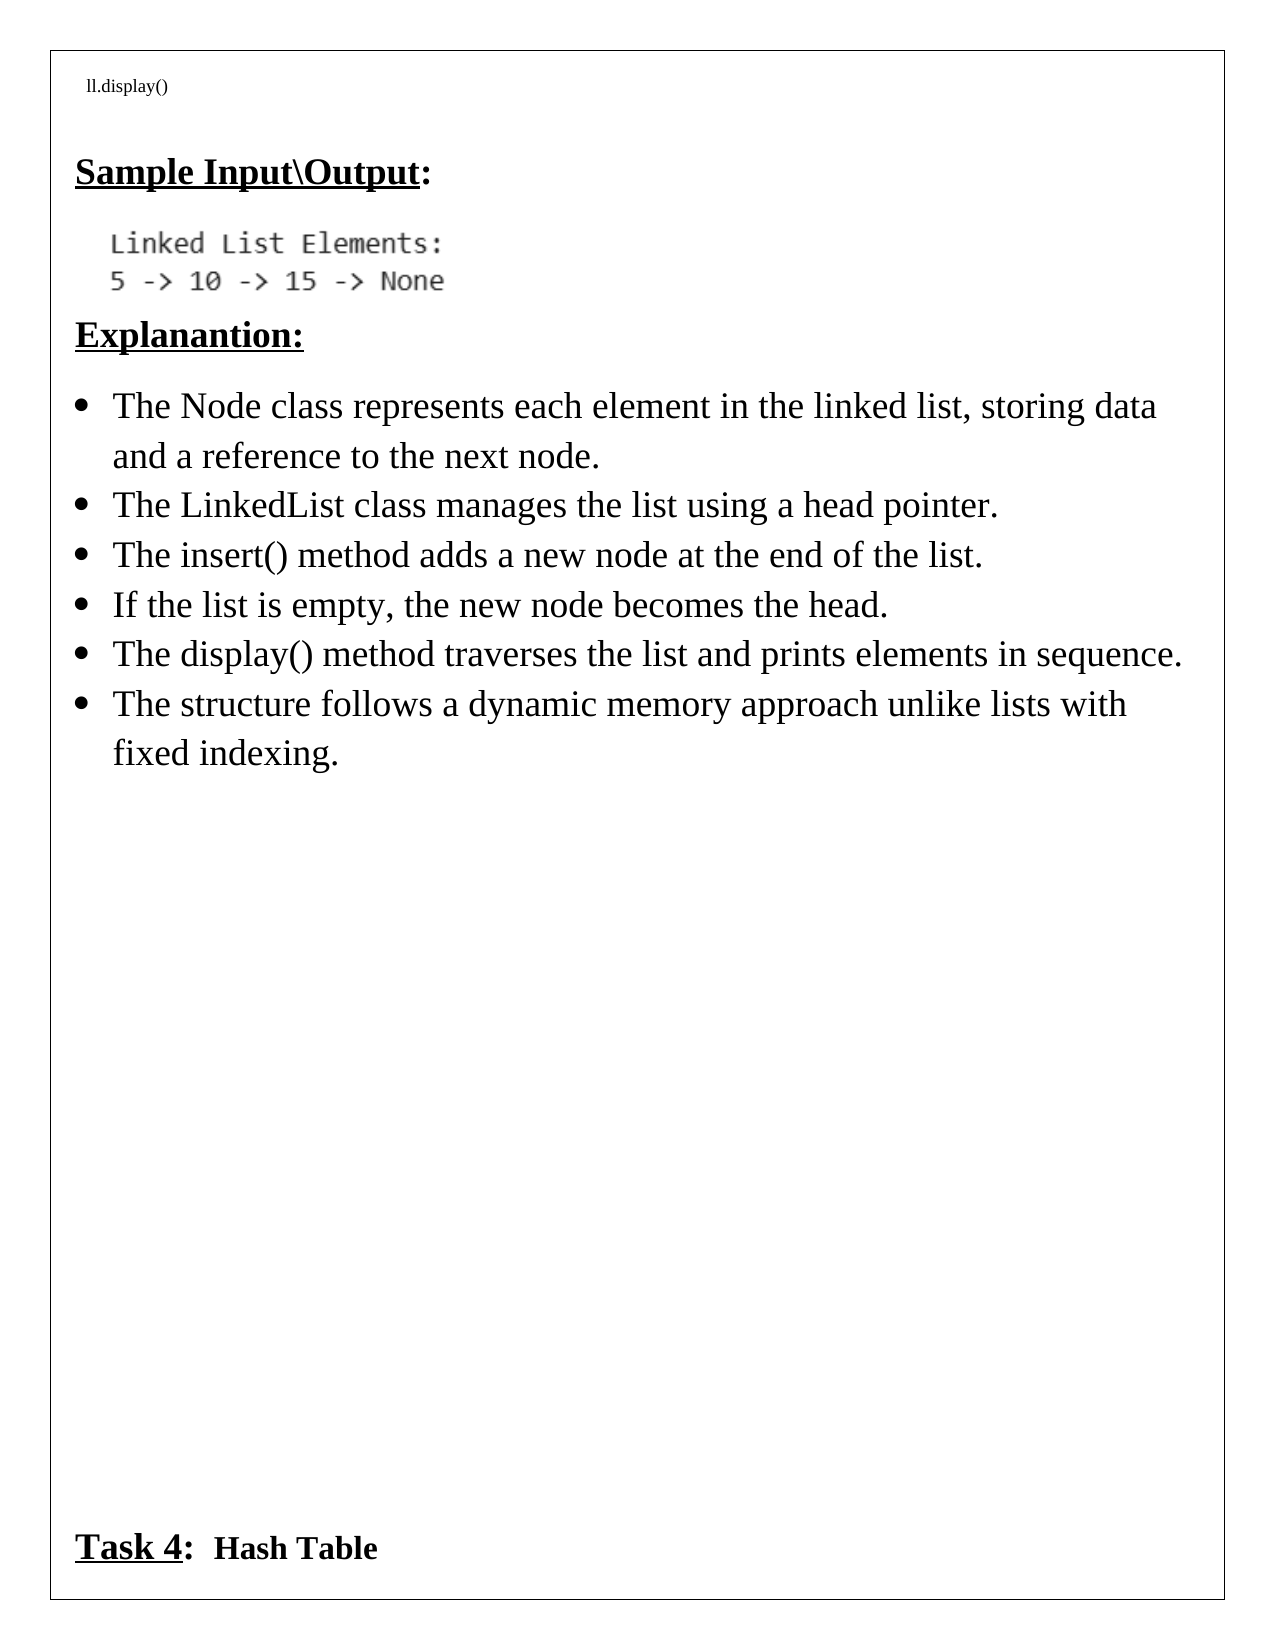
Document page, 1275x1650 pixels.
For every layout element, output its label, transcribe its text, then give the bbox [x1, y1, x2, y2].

picture [86, 214, 479, 309]
list The display() method traverses the list and prints elements in sequence. [75, 632, 1200, 675]
text Task 4: Hash Table [75, 1524, 1200, 1567]
text Explanantion: [75, 312, 1200, 356]
list The LinkedList class manages the list using a head pointer. [75, 483, 1200, 526]
text ll.display() [86, 75, 1200, 97]
list The structure follows a dynamic memory approach unlike lists with fixed indexing. [75, 681, 1200, 774]
list The Node class represents each element in the linked list, storing data and a reference to the next node. [75, 384, 1200, 476]
list The insert() method adds a new node at the end of the list. [75, 532, 1200, 576]
list If the list is empty, the new node becomes the head. [75, 582, 1200, 625]
text Sample Input\Output: [75, 149, 1200, 192]
